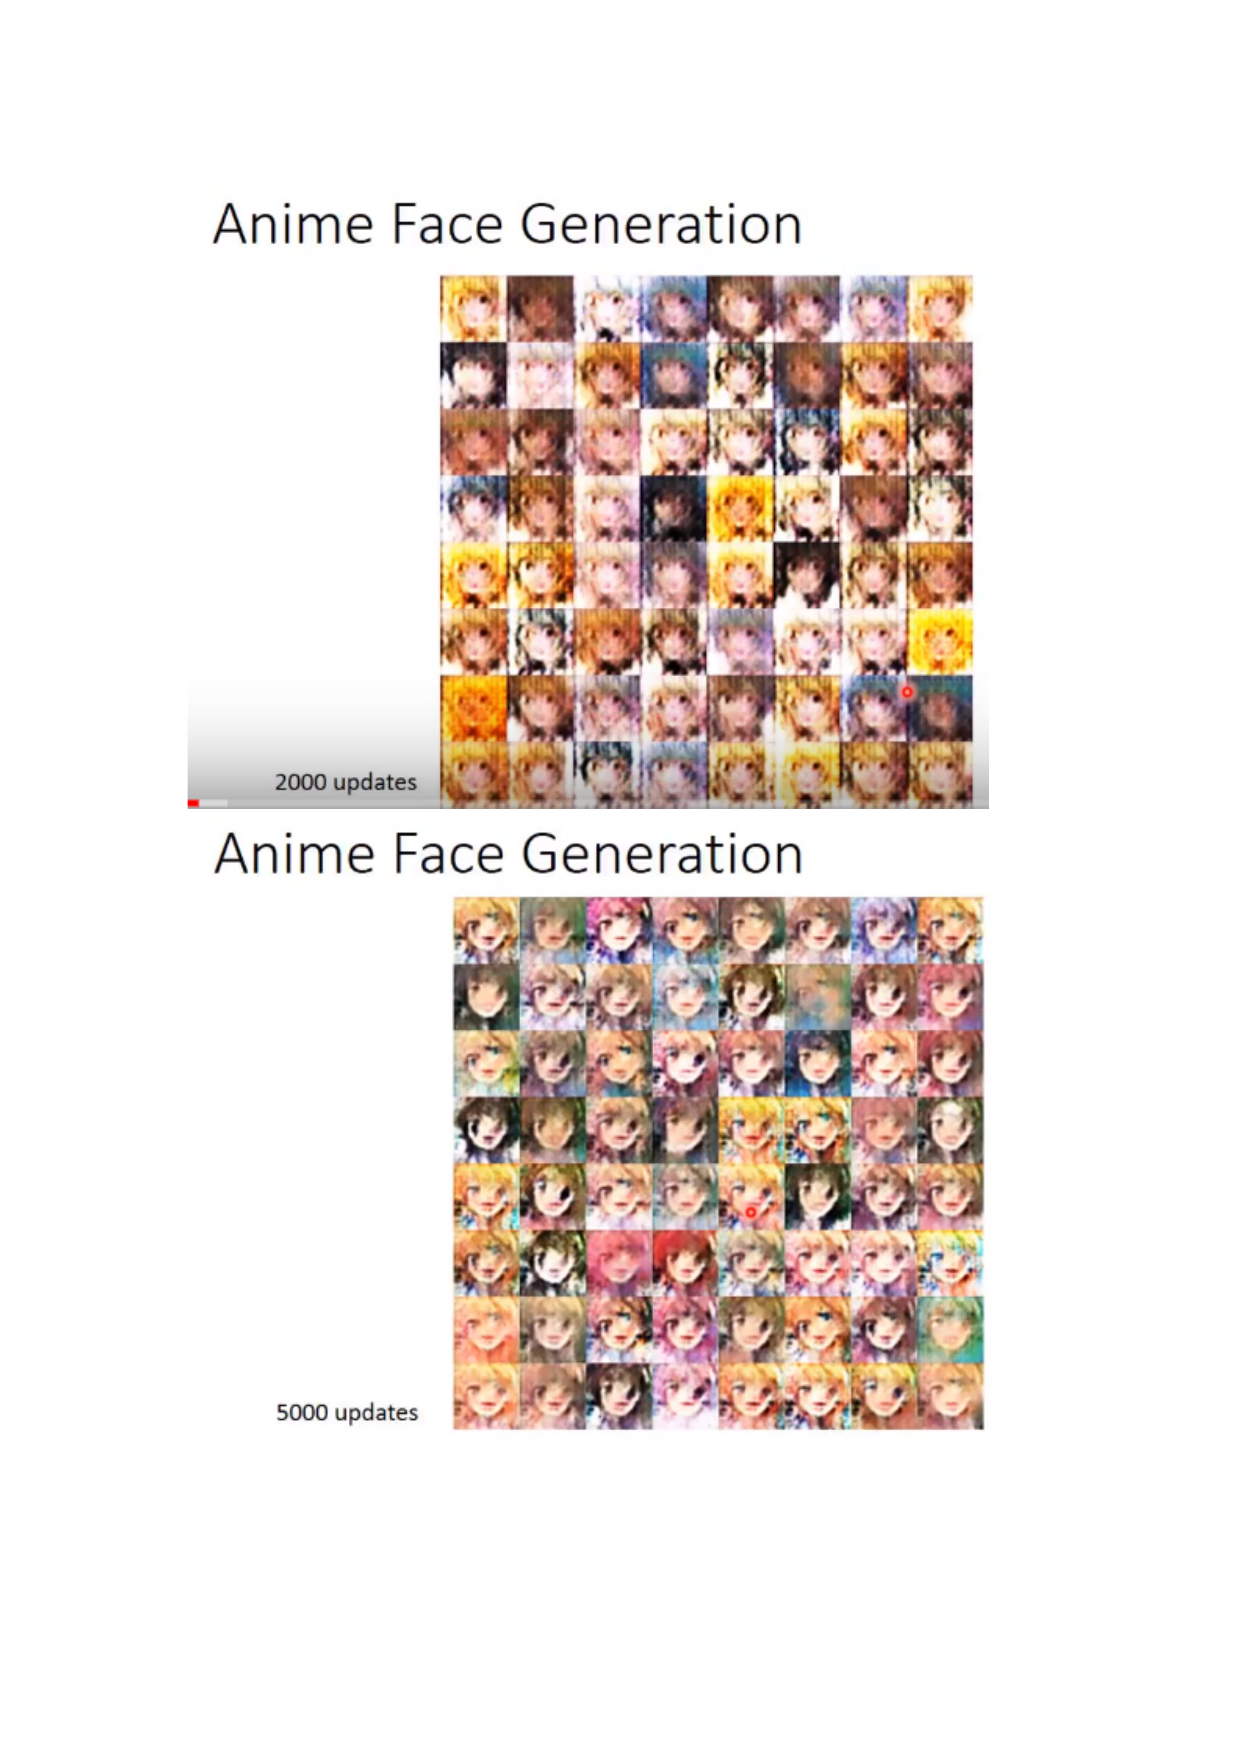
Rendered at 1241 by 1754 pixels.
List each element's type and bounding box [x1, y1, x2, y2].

picture [187, 812, 997, 1441]
picture [187, 162, 989, 809]
